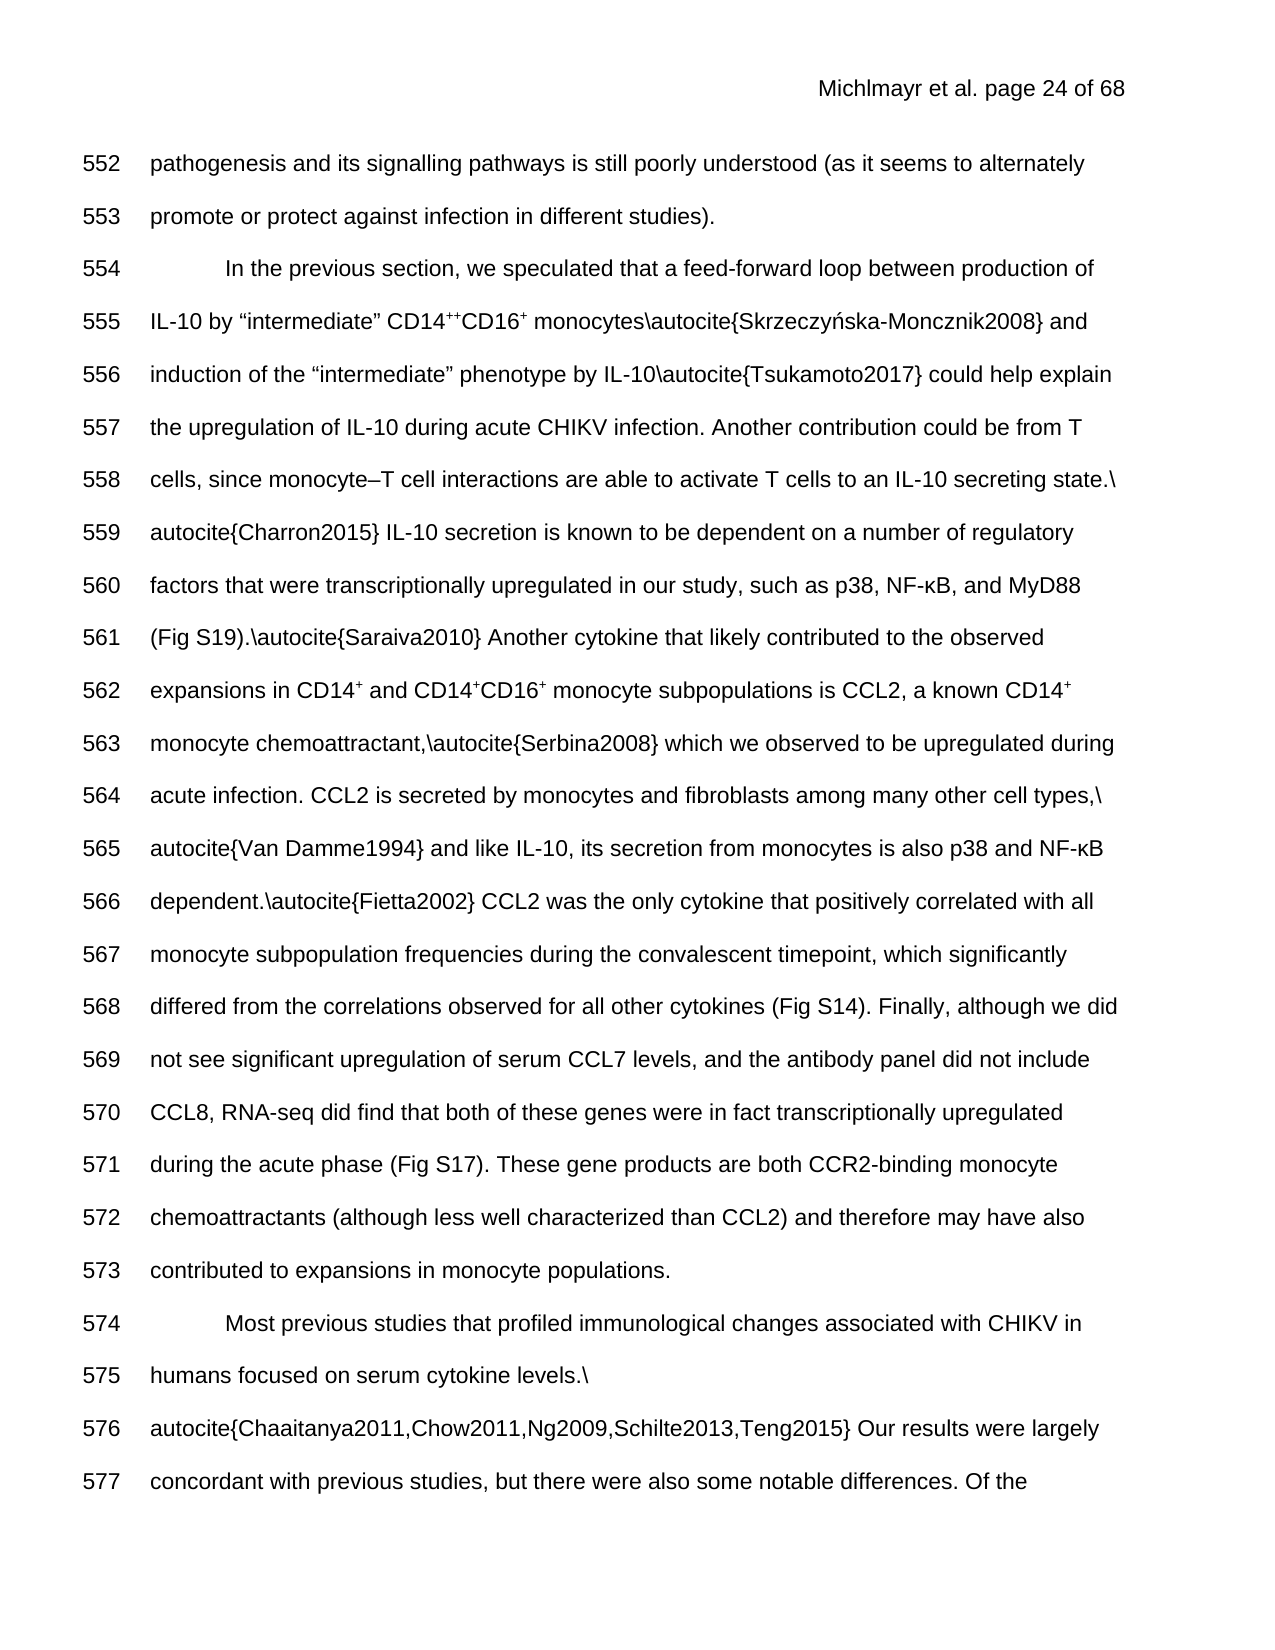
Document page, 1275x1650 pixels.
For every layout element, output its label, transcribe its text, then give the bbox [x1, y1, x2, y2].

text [150, 150, 1125, 229]
text In the previous section, we speculated that a feed-forward loop between production of IL-10 by “intermediate” CD14++CD16+ monocytes\autocite{Skrzeczyńska-Moncznik2008} and induction of the “intermediate” phenotype by IL-10\autocite{Tsukamoto2017} could help explain the upregulation of IL-10 during acute CHIKV infection. Another contribution could be from T cells, since monocyte–T cell interactions are able to activate T cells to an IL-10 secreting state.\autocite{Charron2015} IL-10 secretion is known to be dependent on a number of regulatory factors that were transcriptionally upregulated in our study, such as p38, NF-κΒ, and MyD88 (Fig S19).\autocite{Saraiva2010} Another cytokine that likely contributed to the observed expansions in CD14+ and CD14+CD16+ monocyte subpopulations is CCL2, a known CD14+ monocyte chemoattractant,\autocite{Serbina2008} which we observed to be upregulated during acute infection. CCL2 is secreted by monocytes and fibroblasts among many other cell types,\autocite{Van Damme1994} and like IL-10, its secretion from monocytes is also p38 and NF-κB dependent.\autocite{Fietta2002} CCL2 was the only cytokine that positively correlated with all monocyte subpopulation frequencies during the convalescent timepoint, which significantly differed from the correlations observed for all other cytokines (Fig S14). Finally, although we did not see significant upregulation of serum CCL7 levels, and the antibody panel did not include CCL8, RNA-seq did find that both of these genes were in fact transcriptionally upregulated during the acute phase (Fig S17). These gene products are both CCR2-binding monocyte chemoattractants (although less well characterized than CCL2) and therefore may have also contributed to expansions in monocyte populations. [150, 255, 1125, 1283]
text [150, 1309, 1125, 1494]
